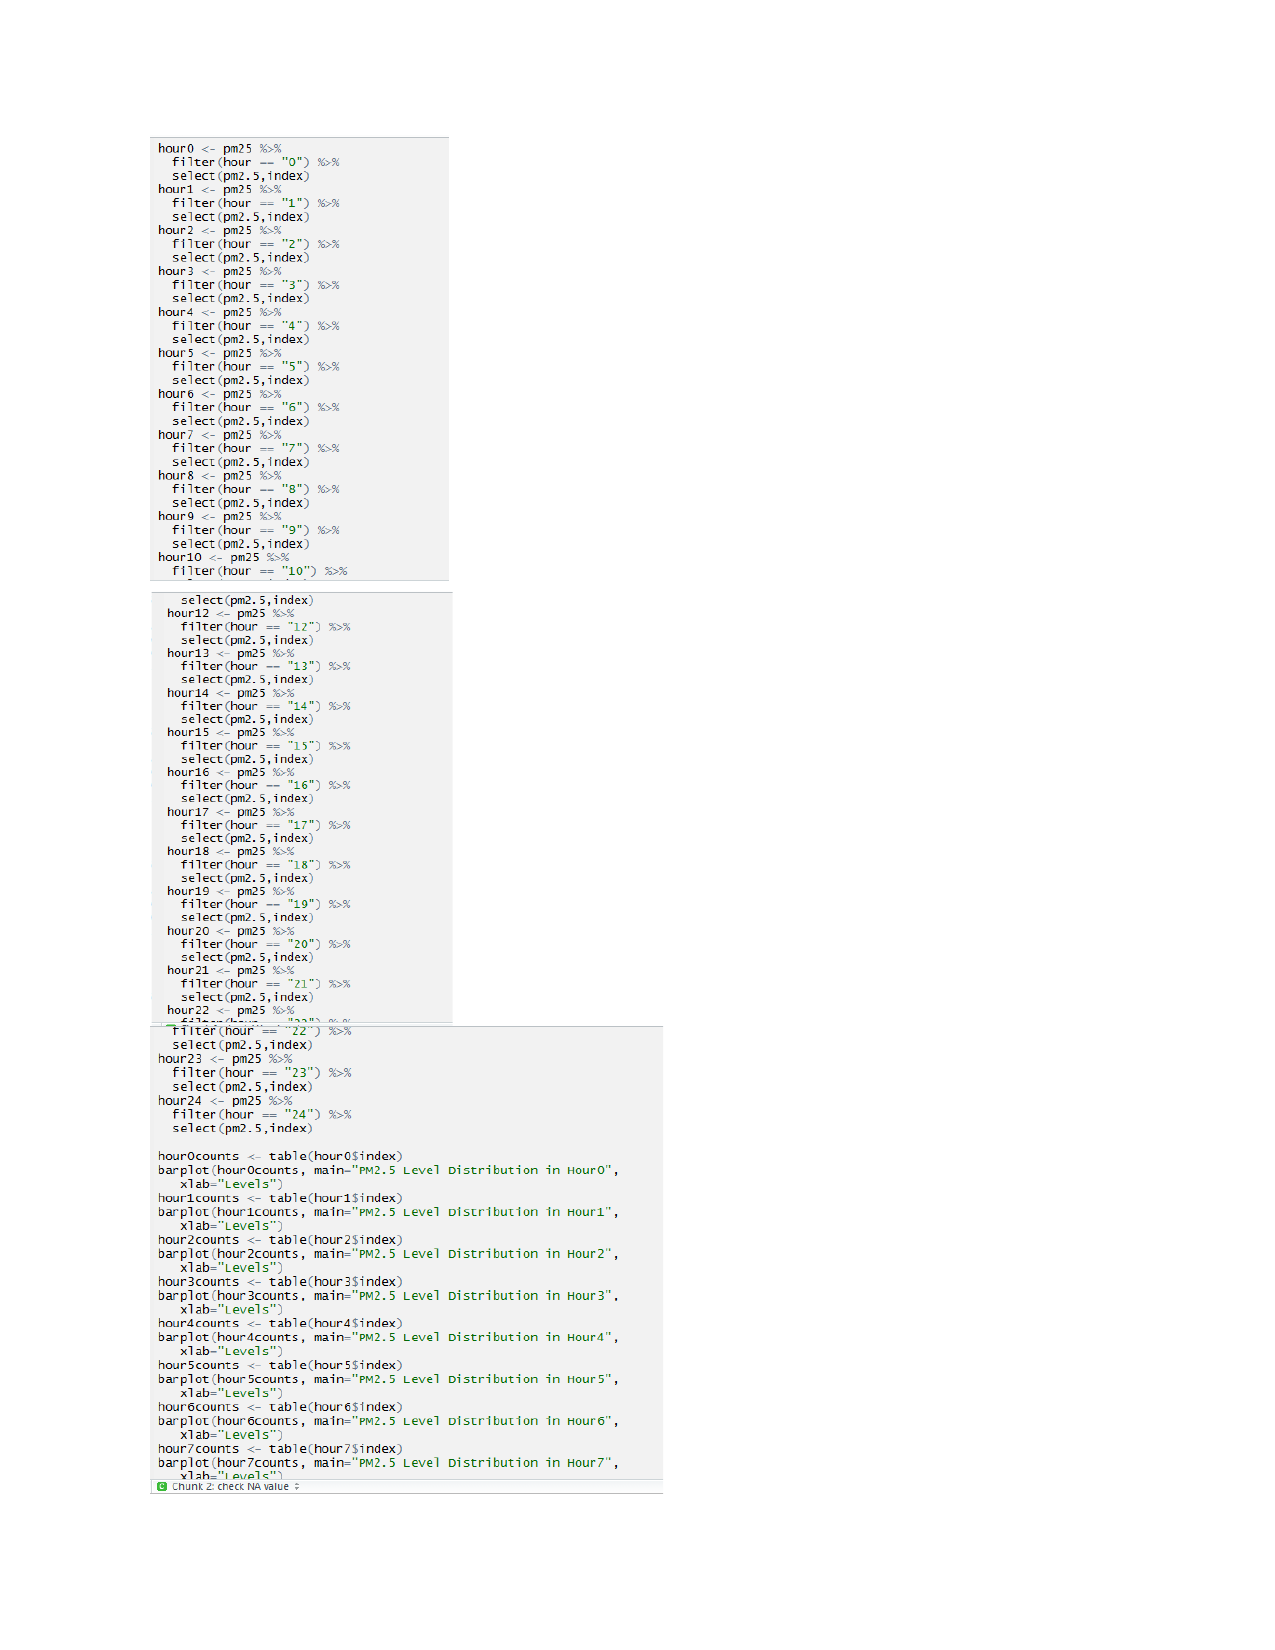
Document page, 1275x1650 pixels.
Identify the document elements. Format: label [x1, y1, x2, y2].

picture [150, 591, 664, 1494]
picture [150, 135, 449, 581]
